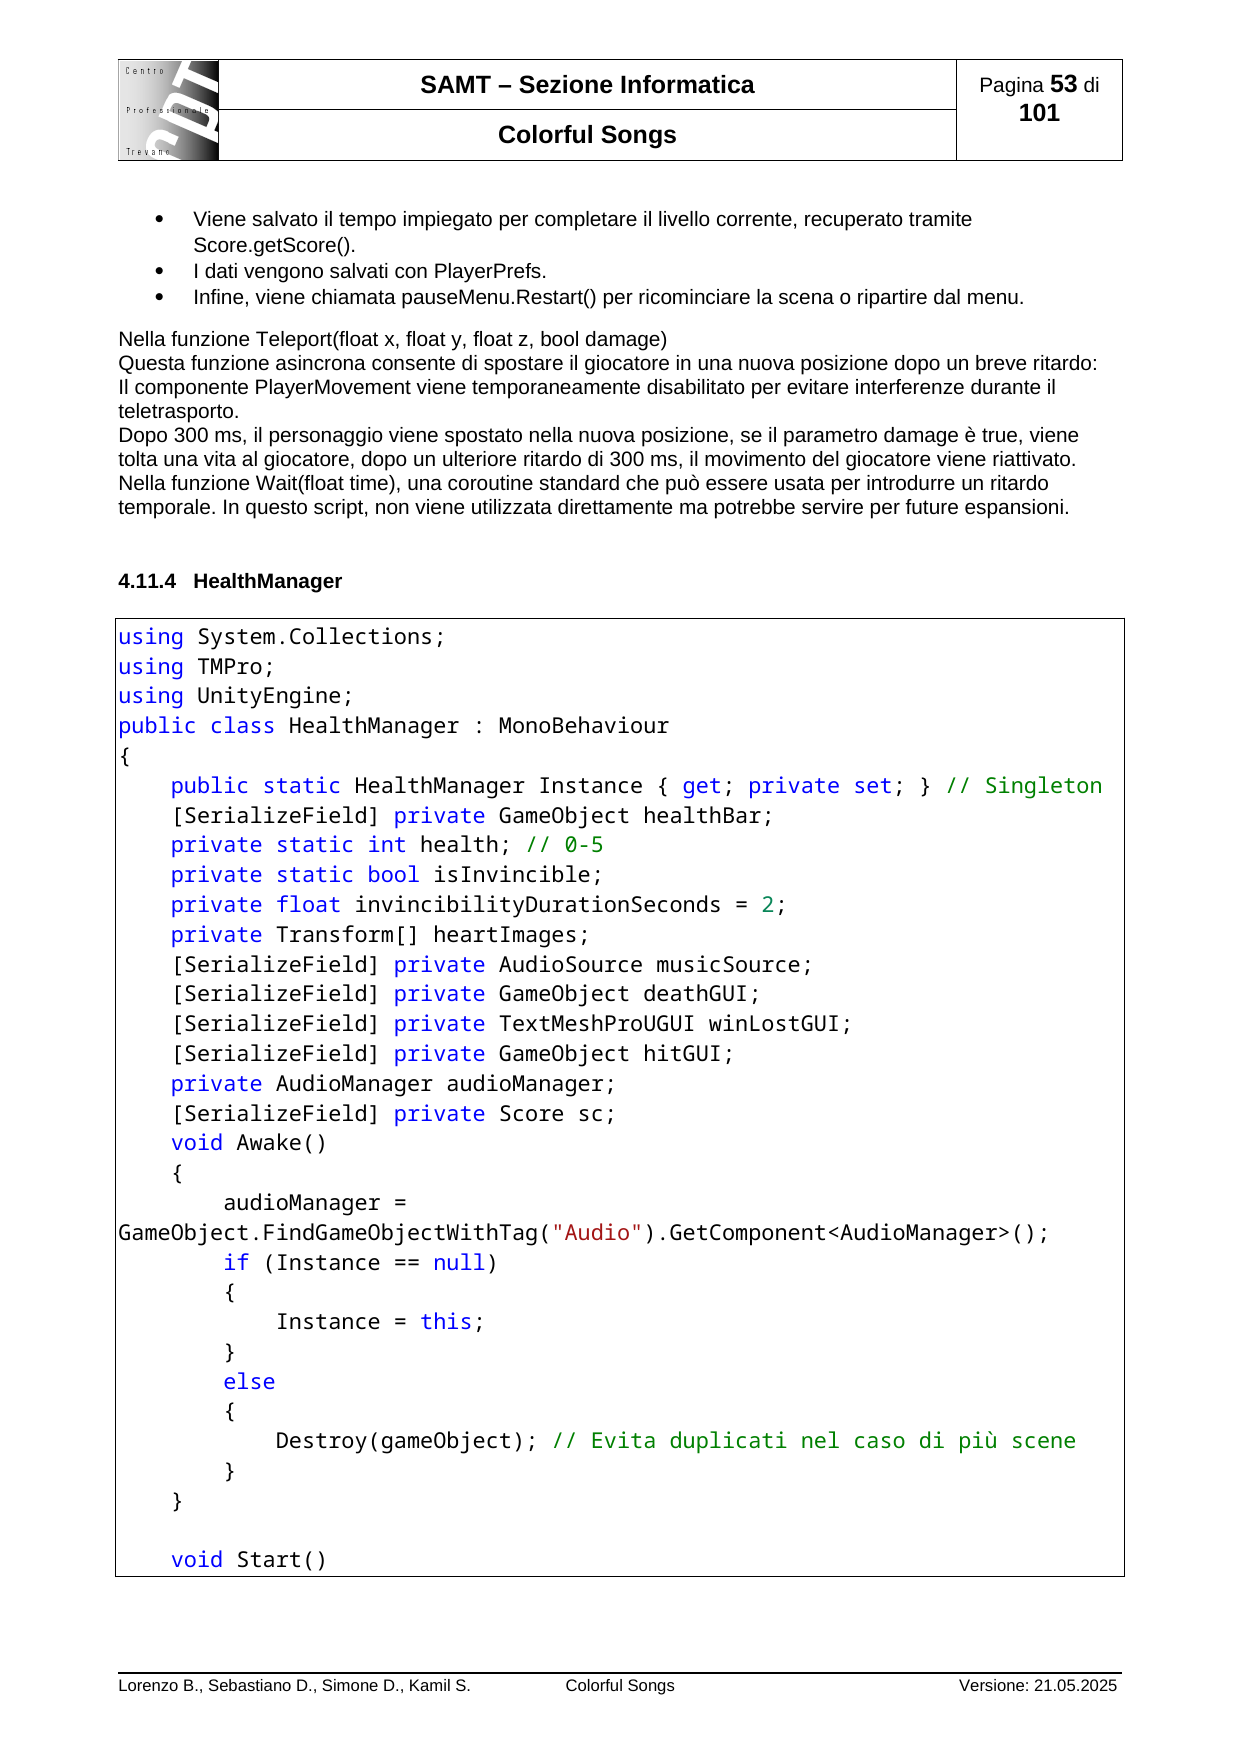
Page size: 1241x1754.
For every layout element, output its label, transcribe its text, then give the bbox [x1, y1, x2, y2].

text Destroy(gameObject); // Evita duplicati nel caso di più scene [118, 1425, 1122, 1455]
text [SerializeField] private Score sc; [118, 1097, 1122, 1127]
text Il componente PlayerMovement viene temporaneamente disabilitato per evitare interferenze durante il teletrasporto. [118, 375, 1122, 423]
list Viene salvato il tempo impiegato per completare il livello corrente, recuperato tramite Score.getScore(). [156, 207, 1122, 257]
text private float invincibilityDurationSeconds = 2; [118, 889, 1122, 919]
text public class HealthManager : MonoBehaviour [118, 710, 1122, 740]
text { [118, 1395, 1122, 1425]
text if (Instance == null) [118, 1246, 1122, 1276]
text { [118, 1276, 1122, 1306]
text [SerializeField] private GameObject hitGUI; [118, 1038, 1122, 1068]
text private AudioManager audioManager; [118, 1068, 1122, 1097]
text Nella funzione Teleport(float x, float y, float z, bool damage) [118, 327, 1122, 351]
text private static bool isInvincible; [118, 859, 1122, 889]
text Instance = this; [118, 1306, 1122, 1336]
text } [118, 1485, 1122, 1514]
list Infine, viene chiamata pauseMenu.Restart() per ricominciare la scena o ripartire dal menu. [156, 284, 1122, 308]
text public static HealthManager Instance { get; private set; } // Singleton [118, 770, 1122, 799]
text using UnityEngine; [118, 680, 1122, 710]
subtitle HealthManager [118, 569, 1122, 593]
text private static int health; // 0-5 [118, 829, 1122, 859]
list I dati vengono salvati con PlayerPrefs. [156, 258, 1122, 283]
text { [118, 740, 1122, 770]
text [SerializeField] private GameObject healthBar; [118, 799, 1122, 829]
text Questa funzione asincrona consente di spostare il giocatore in una nuova posizione dopo un breve ritardo: [118, 351, 1122, 375]
text Dopo 300 ms, il personaggio viene spostato nella nuova posizione, se il parametro damage è true, viene tolta una vita al giocatore, dopo un ulteriore ritardo di 300 ms, il movimento del giocatore viene riattivato. [118, 423, 1122, 471]
text { [118, 1157, 1122, 1187]
text } [118, 1455, 1122, 1485]
text void Start() [116, 1541, 1124, 1576]
text } [118, 1336, 1122, 1366]
text using TMPro; [118, 651, 1122, 680]
text [SerializeField] private AudioSource musicSource; [118, 948, 1122, 978]
picture [118, 60, 219, 160]
text audioManager = GameObject.FindGameObjectWithTag("Audio").GetComponent<AudioManager>(); [118, 1187, 1122, 1246]
text [SerializeField] private GameObject deathGUI; [118, 978, 1122, 1008]
text private Transform[] heartImages; [118, 919, 1122, 948]
text Nella funzione Wait(float time), una coroutine standard che può essere usata per introdurre un ritardo temporale. In questo script, non viene utilizzata direttamente ma potrebbe servire per future espansioni. [118, 471, 1122, 519]
text else [118, 1366, 1122, 1395]
text void Awake() [118, 1127, 1122, 1157]
text [SerializeField] private TextMeshProUGUI winLostGUI; [118, 1008, 1122, 1038]
text using System.Collections; [116, 619, 1124, 651]
